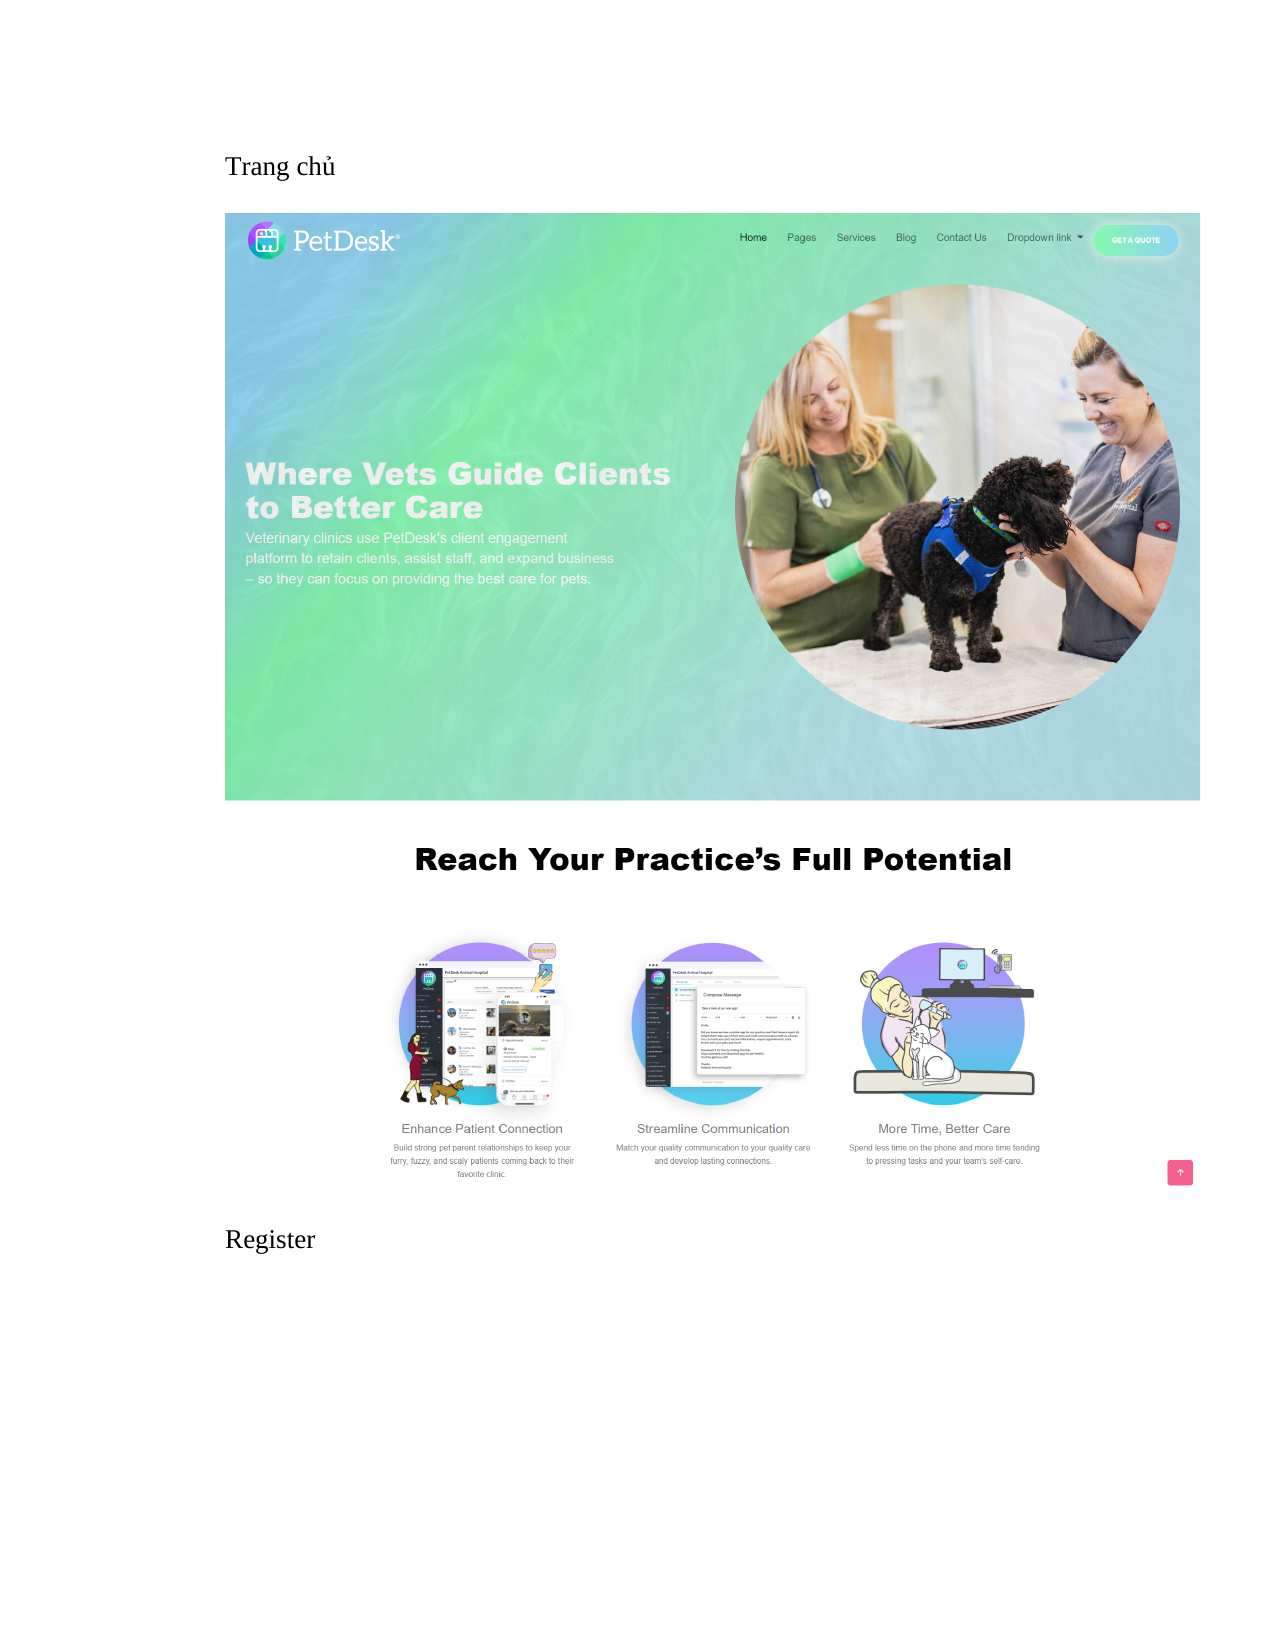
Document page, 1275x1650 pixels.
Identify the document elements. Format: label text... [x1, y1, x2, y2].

text Register [225, 1223, 1125, 1254]
picture [225, 213, 1200, 1193]
text Trang chủ [225, 150, 1125, 181]
